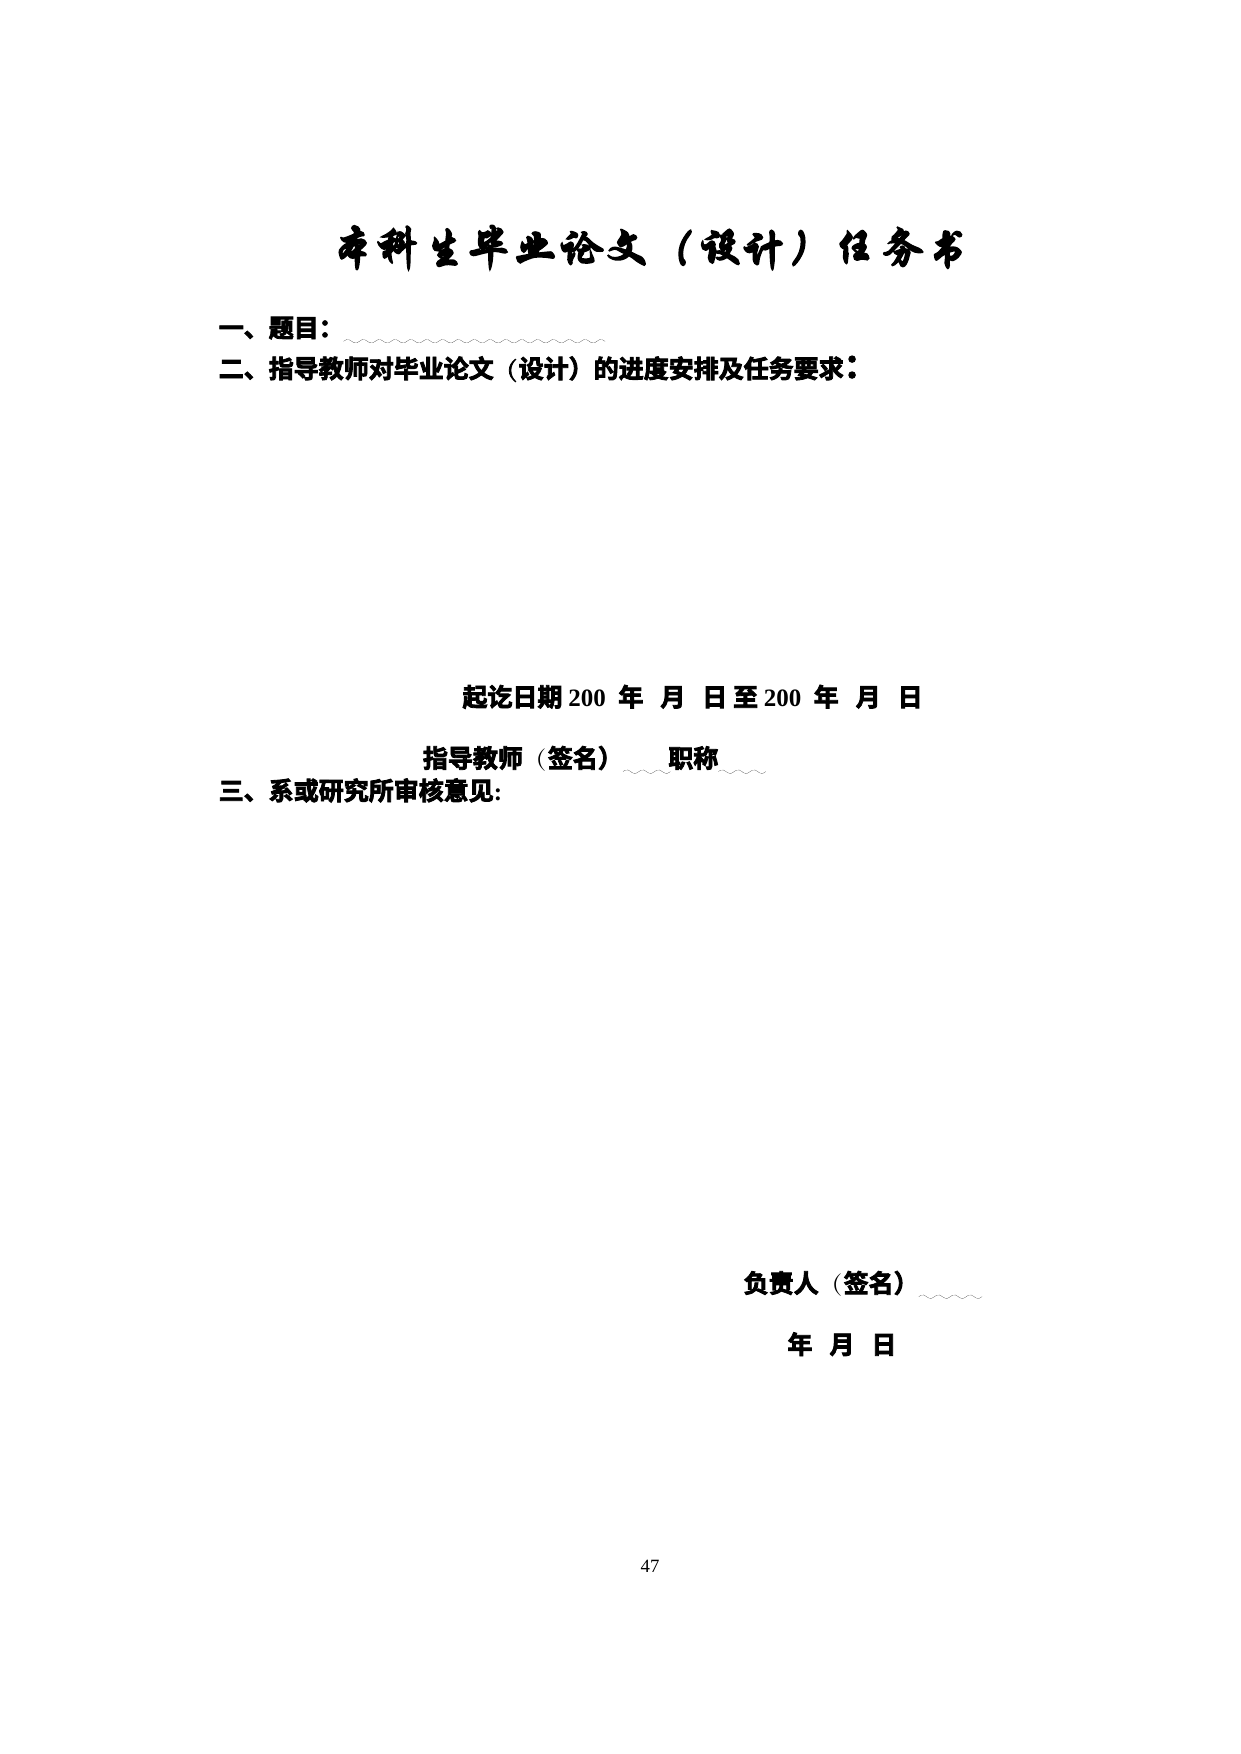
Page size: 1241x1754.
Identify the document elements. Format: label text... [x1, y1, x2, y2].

text 年 月 日 [743, 1329, 1031, 1362]
text 指导教师（签名） 职称 [218, 743, 1081, 775]
text 起讫日期 200 年 月 日 至 200 年 月 日 [393, 682, 1081, 714]
text 二、指导教师对毕业论文（设计）的进度安排及任务要求： [218, 345, 1081, 388]
text 本科生毕业论文（设计）任务书 [218, 224, 1081, 274]
text 一、题目： [218, 312, 1081, 345]
text 三、系或研究所审核意见: [218, 775, 1081, 808]
text 负责人（签名） [743, 1268, 1031, 1300]
